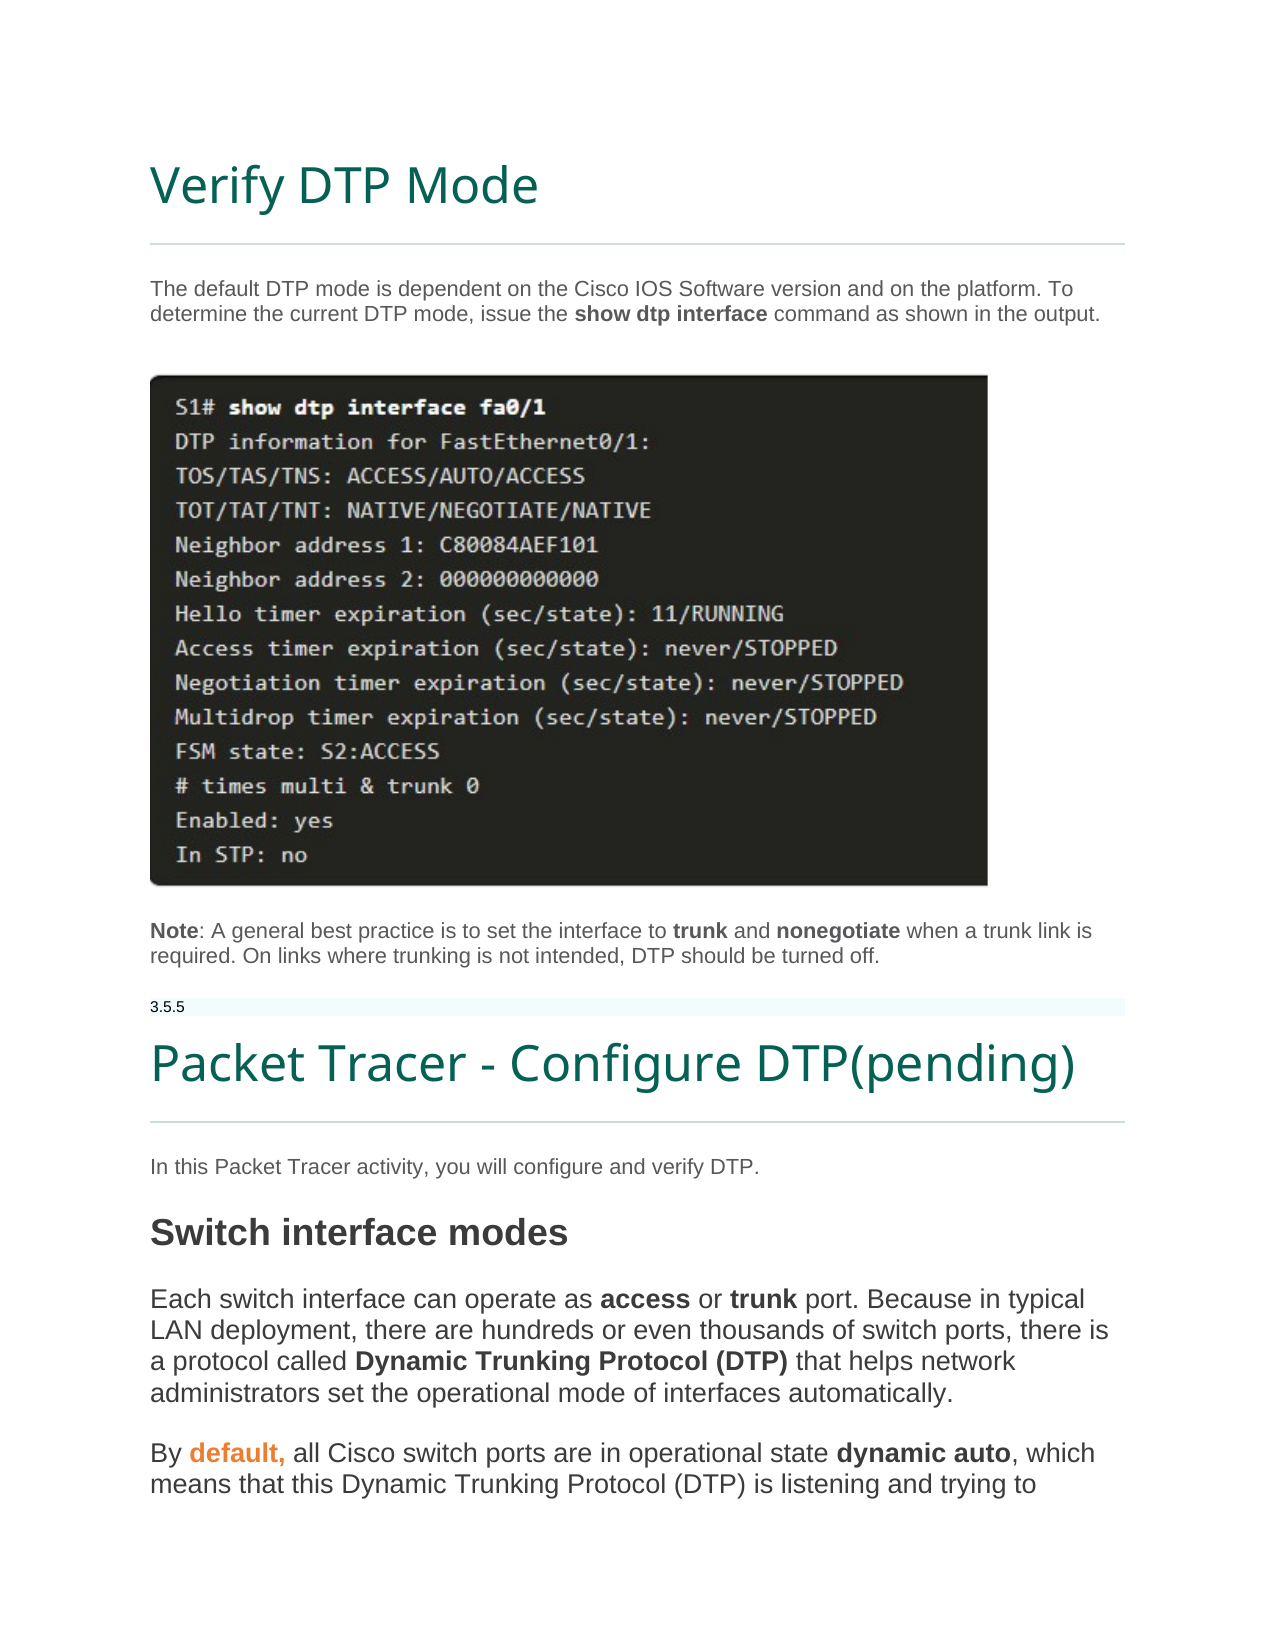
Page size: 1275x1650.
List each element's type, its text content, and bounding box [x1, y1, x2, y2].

text The default DTP mode is dependent on the Cisco IOS Software version and on the platform. To determine the current DTP mode, issue the show dtp interface command as shown in the output. [150, 276, 1125, 326]
picture [150, 357, 988, 889]
text 3.5.5 [150, 998, 1125, 1016]
text Note: A general best practice is to set the interface to trunk and nonegotiate when a trunk link is required. On links where trunking is not intended, DTP should be turned off. [881, 918, 1125, 968]
text In this Packet Tracer activity, you will configure and verify DTP. [150, 1154, 1125, 1179]
text Verify DTP Mode [150, 150, 1125, 243]
text Each switch interface can operate as access or trunk port. Because in typical LAN deployment, there are hundreds or even thousands of switch ports, there is a protocol called Dynamic Trunking Protocol (DTP) that helps network administrators set the operational mode of interfaces automatically. [150, 1283, 1125, 1408]
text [150, 1437, 1125, 1499]
subtitle Switch interface modes [150, 1211, 1125, 1254]
text Packet Tracer - Configure DTP(pending) [150, 1028, 1125, 1121]
